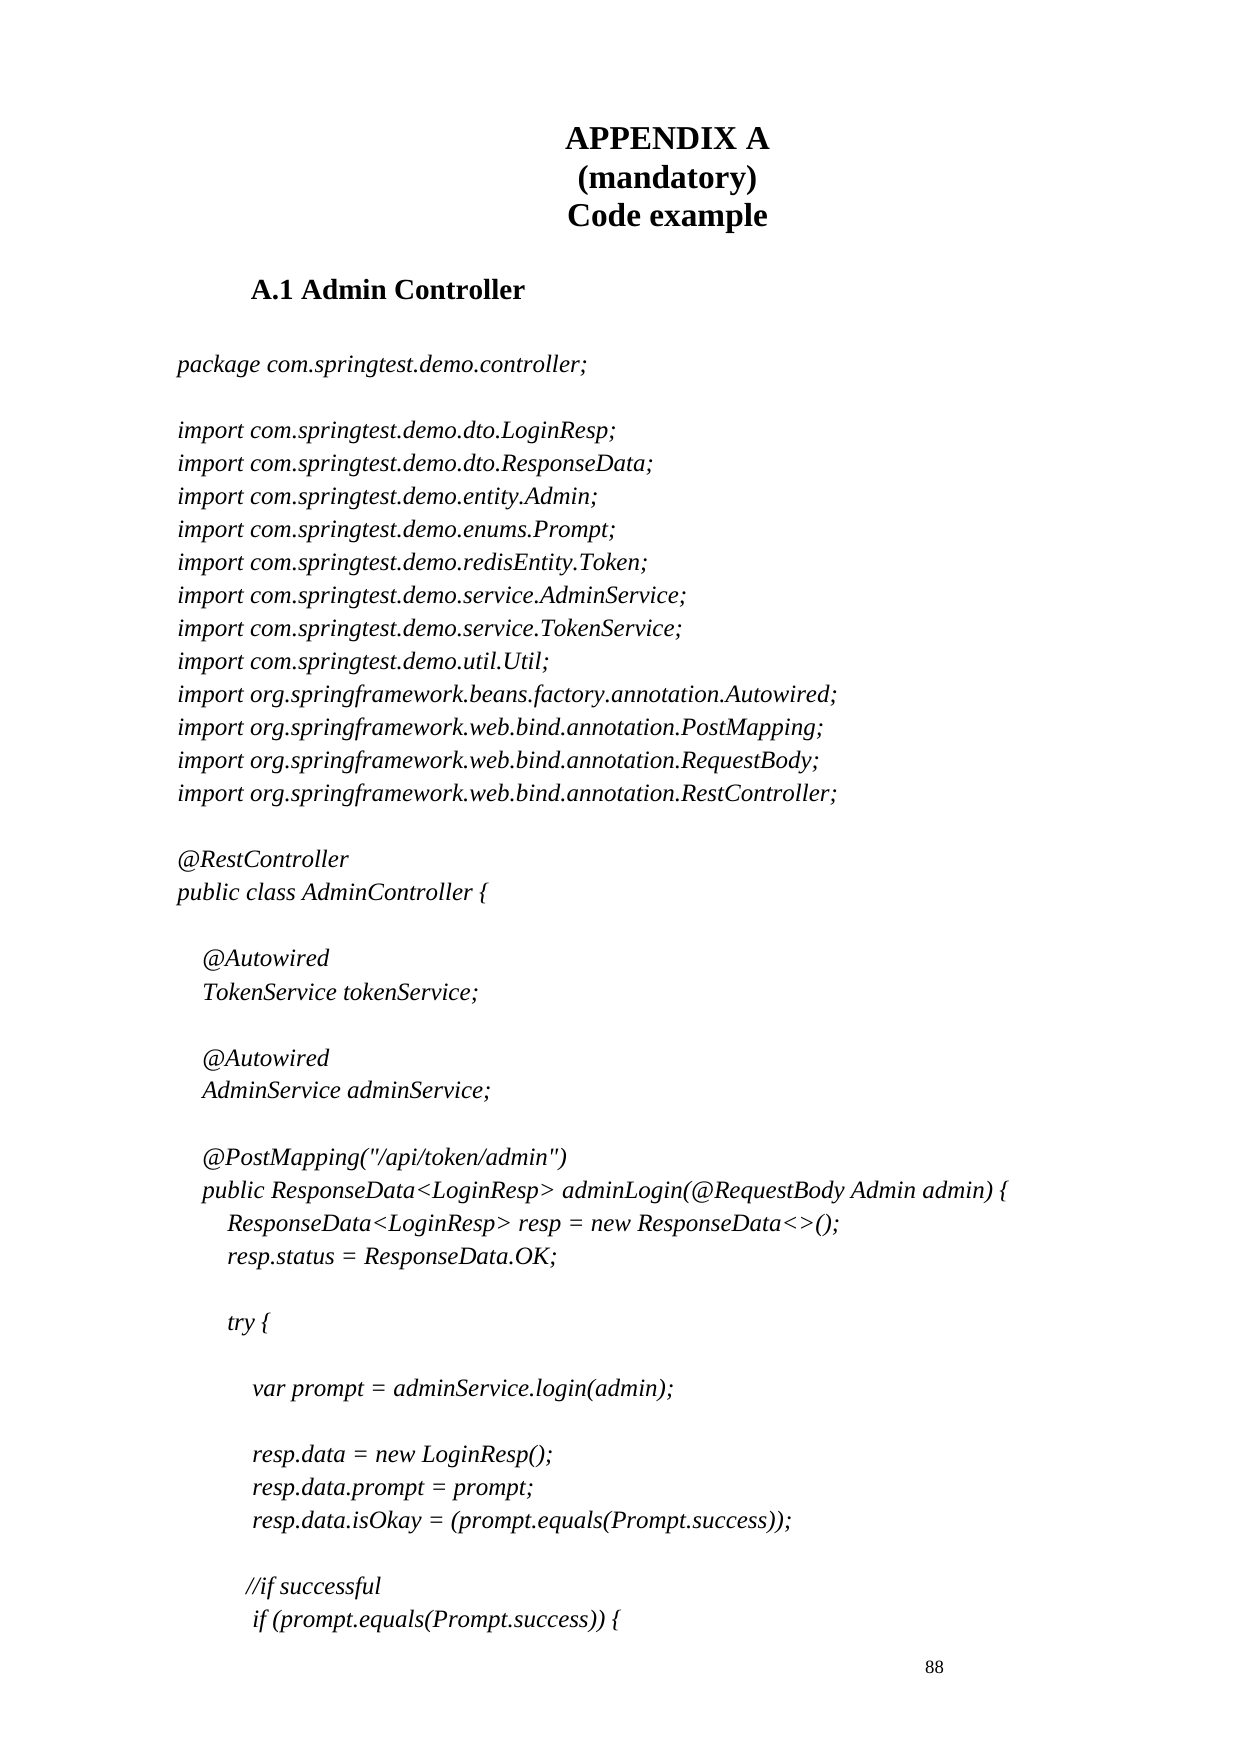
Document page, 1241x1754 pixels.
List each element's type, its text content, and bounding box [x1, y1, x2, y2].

subtitle APPENDIX A (mandatory) Code example [177, 118, 1158, 233]
text A.1 Admin Controller [177, 272, 1152, 306]
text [177, 349, 1152, 1633]
